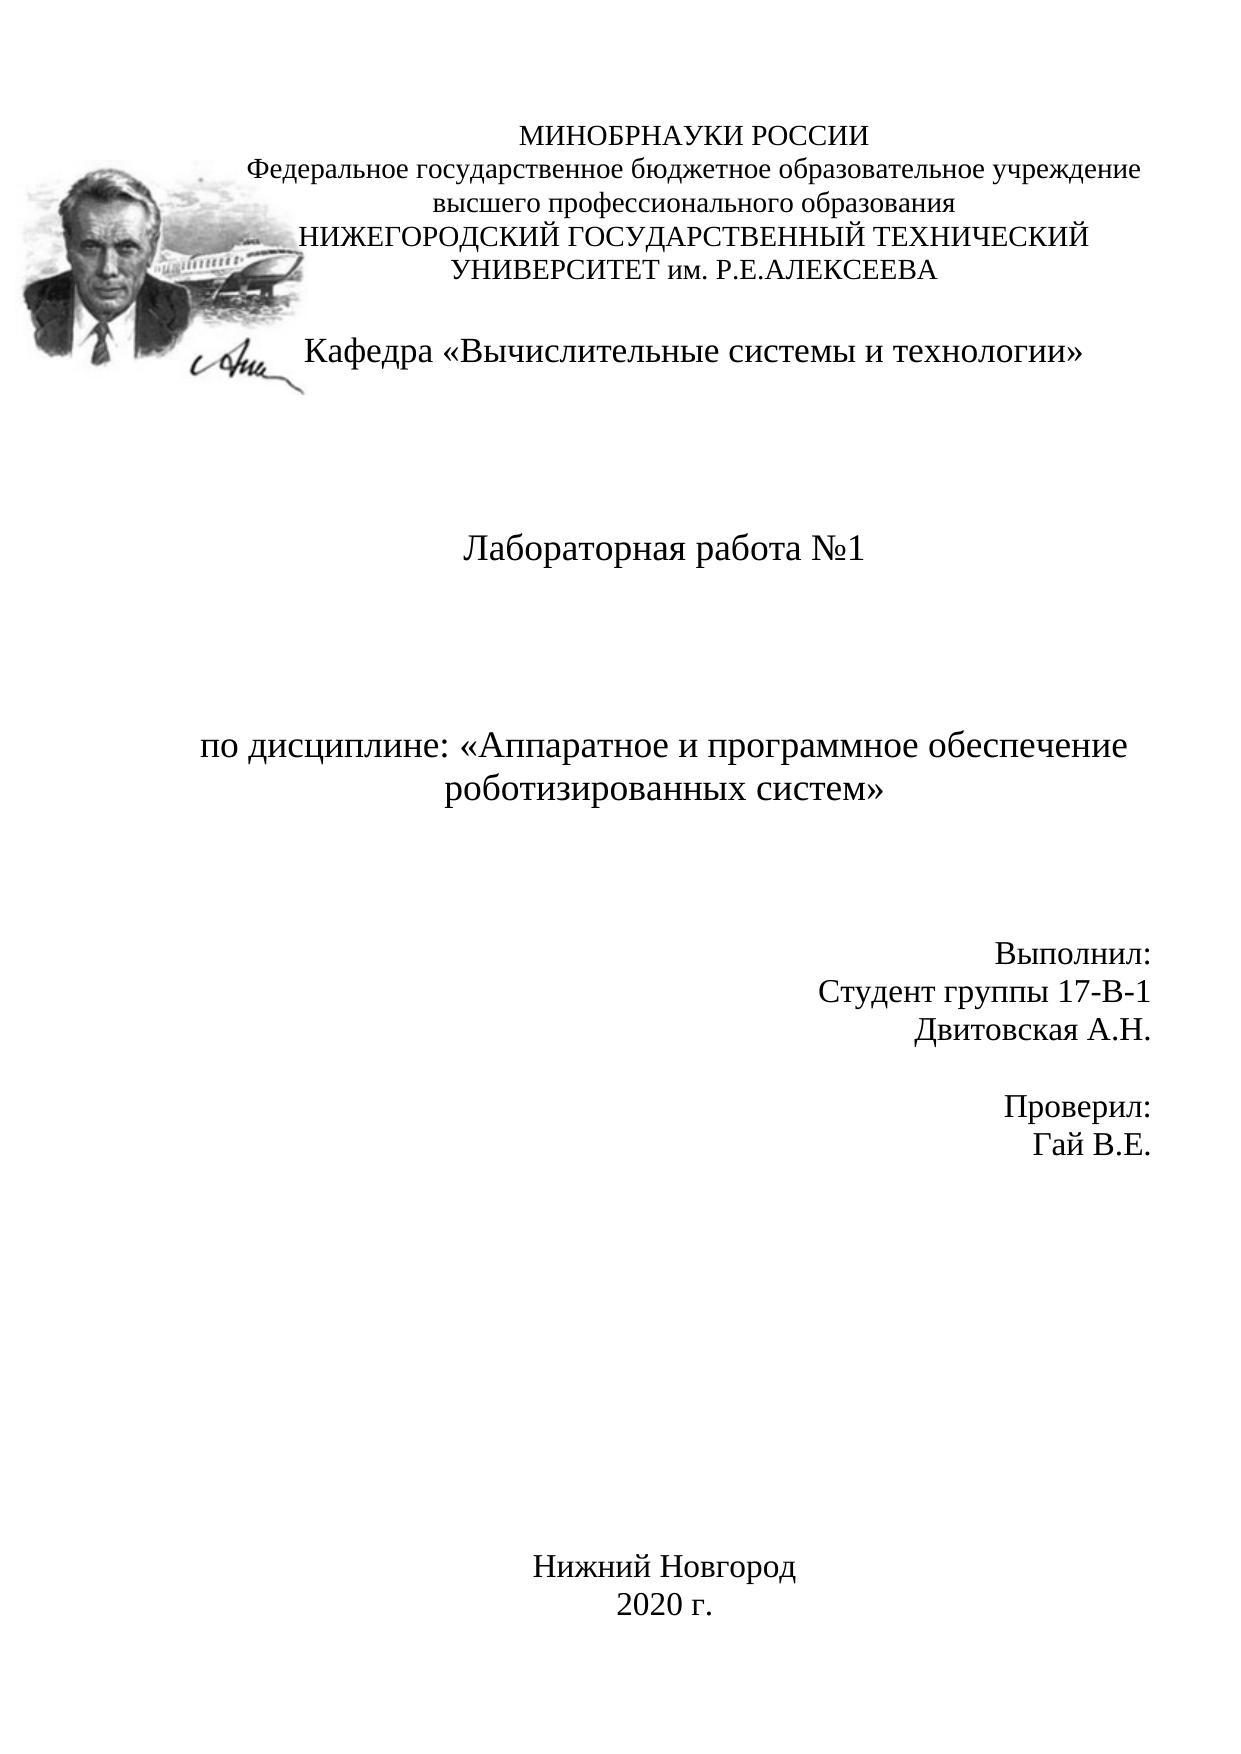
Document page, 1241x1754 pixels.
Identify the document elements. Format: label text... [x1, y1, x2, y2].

text Кафедра «Вычислительные системы и технологии» [236, 329, 1152, 370]
text Нижний Новгород [177, 1546, 1152, 1584]
text Лабораторная работа №1 [177, 526, 1152, 569]
text по дисциплине: «Аппаратное и программное обеспечение роботизированных систем» [177, 722, 1152, 808]
text Студент группы 17-В-1 [177, 971, 1152, 1009]
text Гай В.Е. [177, 1124, 1152, 1163]
text 2020 г. [177, 1584, 1152, 1623]
text Двитовская А.Н. [177, 1009, 1152, 1048]
text УНИВЕРСИТЕТ им. Р.Е.АЛЕКСЕЕВА [236, 252, 1152, 286]
text Проверил: [177, 1086, 1152, 1124]
text МИНОБРНАУКИ РОССИИ [236, 118, 1152, 152]
text Федеральное государственное бюджетное образовательное учреждение высшего профессионального образования [236, 152, 1152, 219]
text Выполнил: [177, 933, 1152, 971]
text НИЖЕГОРОДСКИЙ ГОСУДАРСТВЕННЫЙ ТЕХНИЧЕСКИЙ [236, 219, 1152, 252]
